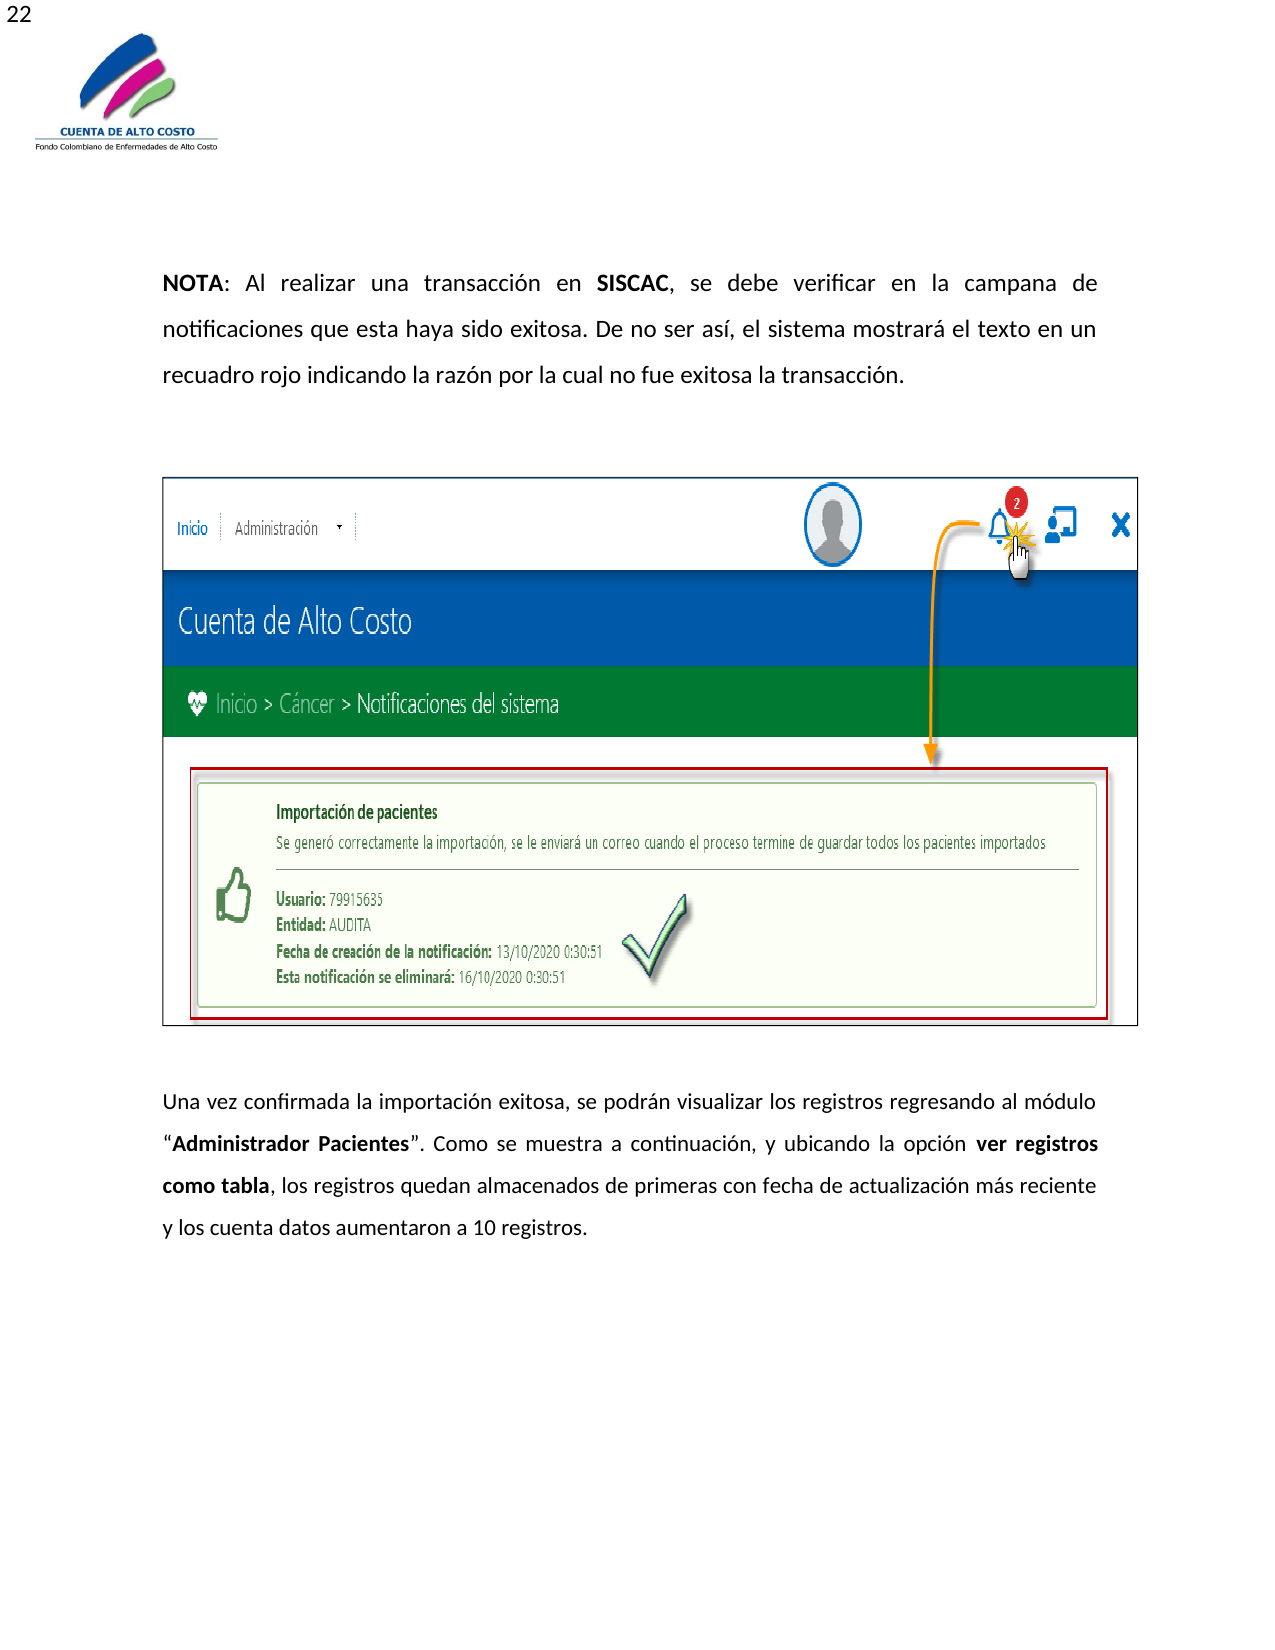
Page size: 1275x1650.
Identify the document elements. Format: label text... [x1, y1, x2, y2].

picture [35, 31, 218, 151]
text NOTA: Al realizar una transacción en SISCAC, se debe verificar en la campana de notificaciones que esta haya sido exitosa. De no ser así, el sistema mostrará el texto en un recuadro rojo indicando la razón por la cual no fue exitosa la transacción. [162, 267, 1098, 389]
text Una vez confirmada la importación exitosa, se podrán visualizar los registros regresando al módulo “Administrador Pacientes”. Como se muestra a continuación, y ubicando la opción ver registros como tabla, los registros quedan almacenados de primeras con fecha de actualización más reciente y los cuenta datos aumentaron a 10 registros. [162, 1087, 1098, 1241]
picture [164, 478, 1137, 1025]
